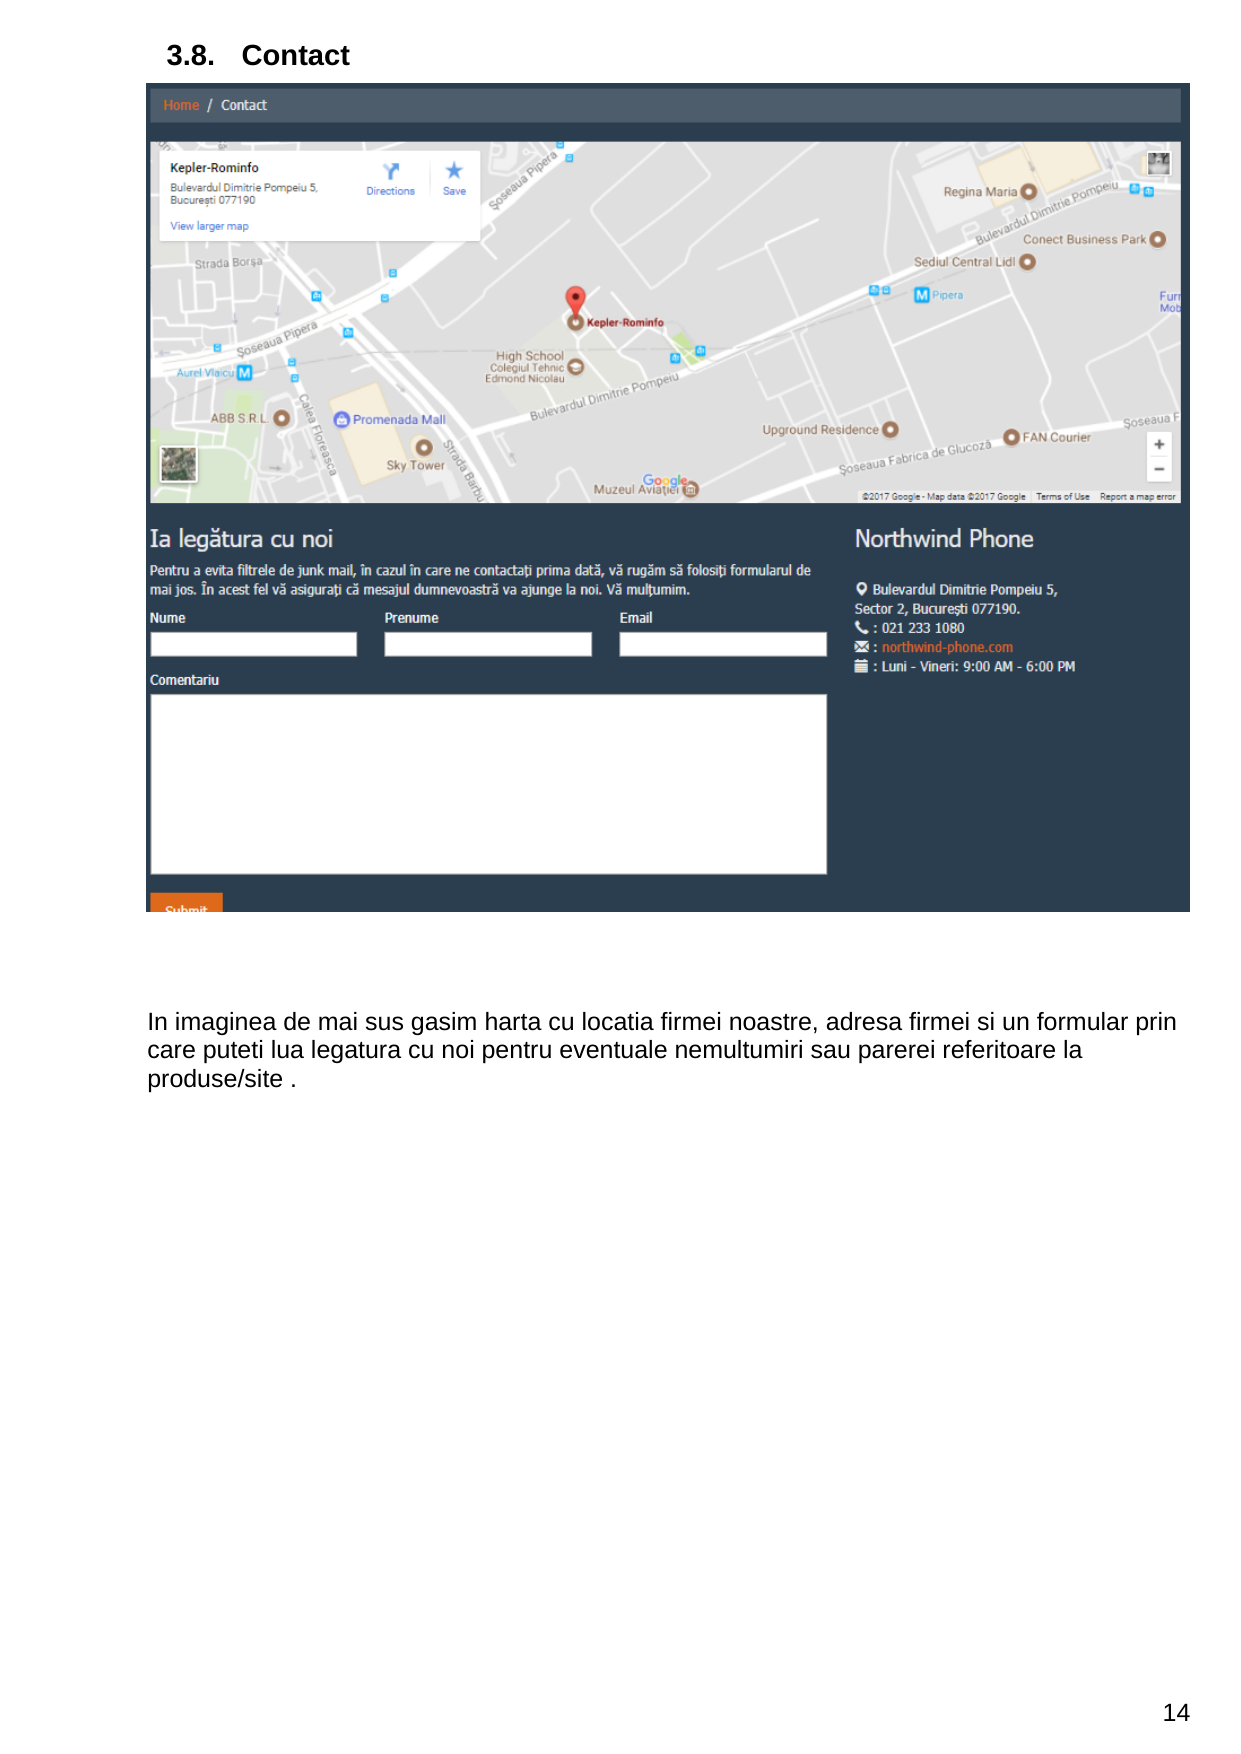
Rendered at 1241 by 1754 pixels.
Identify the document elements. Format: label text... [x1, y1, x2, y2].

subtitle Contact [166, 37, 1190, 71]
picture [146, 83, 1190, 912]
text In imaginea de mai sus gasim harta cu locatia firmei noastre, adresa firmei si un formular prin care puteti lua legatura cu noi pentru eventuale nemultumiri sau parerei referitoare la produse/site . [147, 1007, 1190, 1093]
